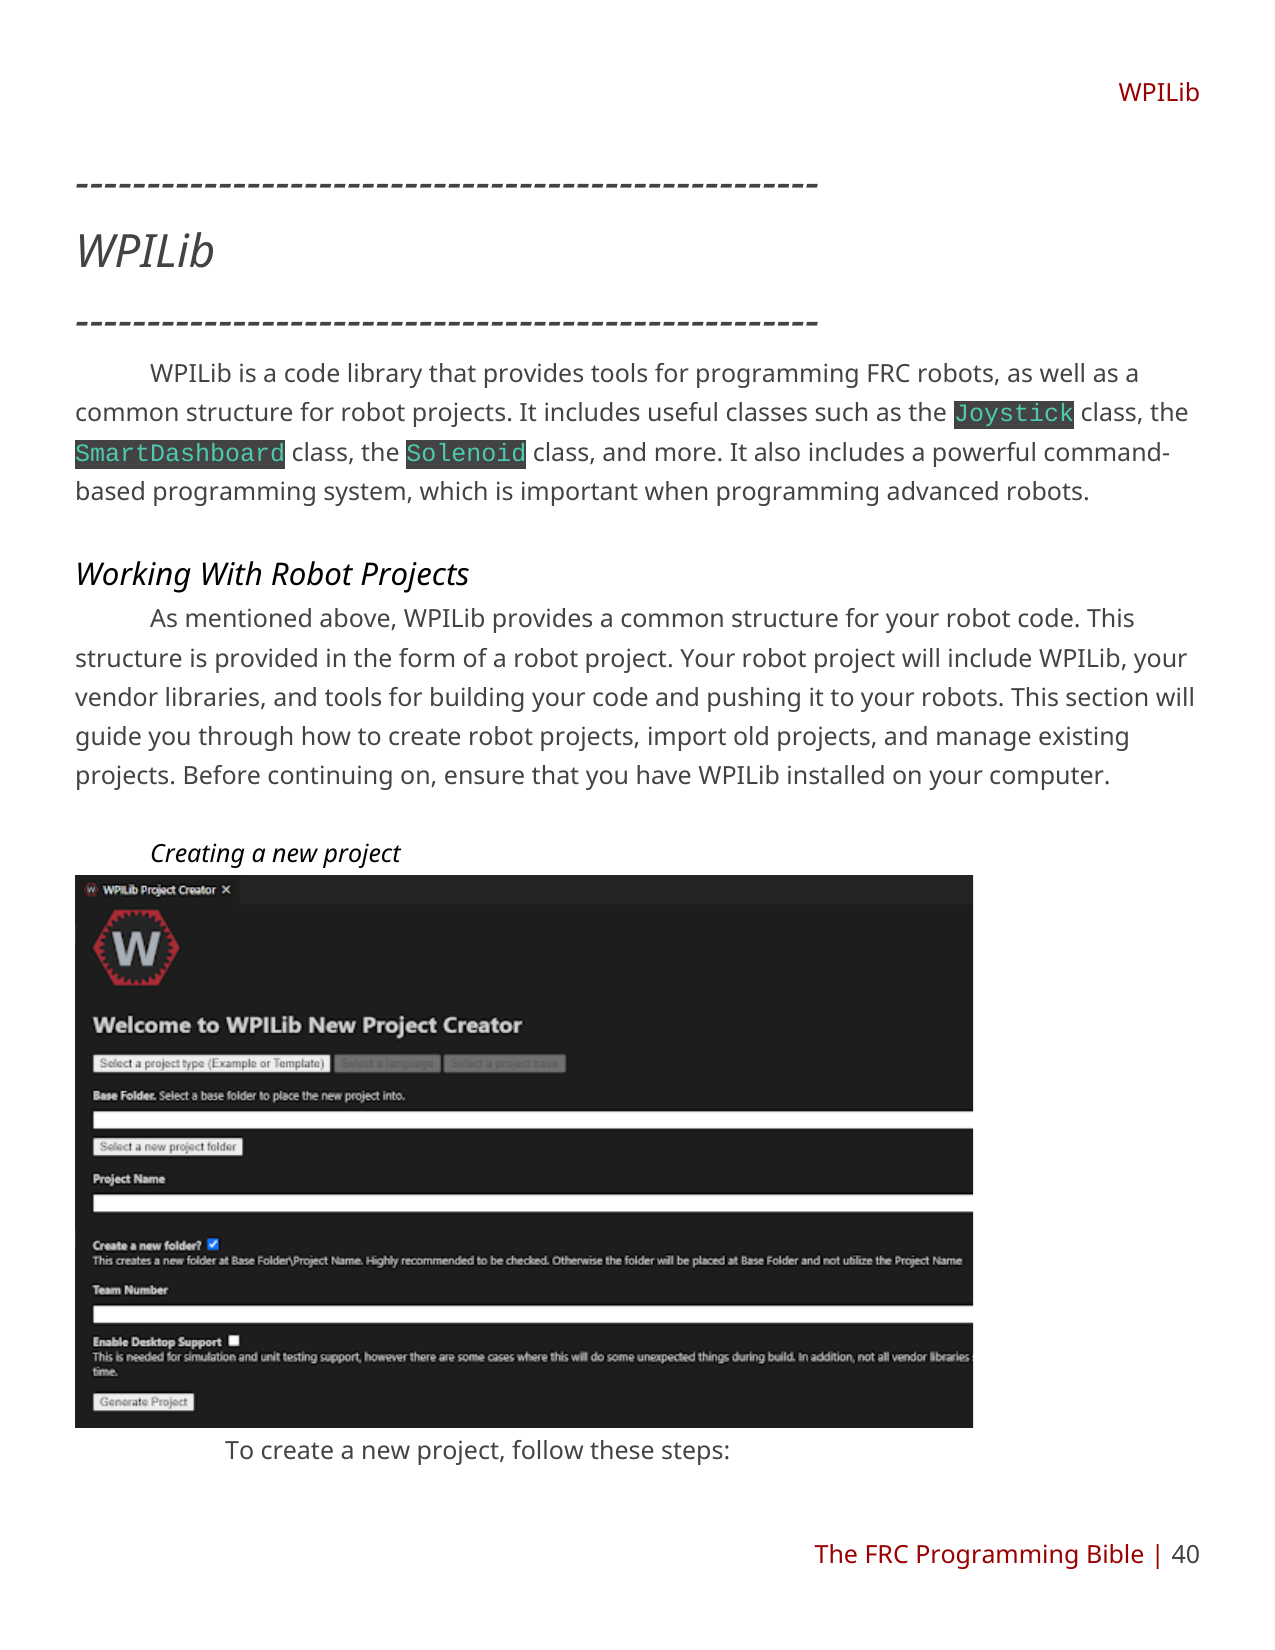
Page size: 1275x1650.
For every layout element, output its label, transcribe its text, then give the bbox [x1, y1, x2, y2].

title ---------------------------------------------------- [75, 287, 1200, 350]
title WPILib [75, 219, 1200, 281]
text To create a new project, follow these steps: [150, 1433, 1200, 1467]
title ---------------------------------------------------- [75, 150, 1200, 212]
text As mentioned above, WPILib provides a common structure for your robot code. This structure is provided in the form of a robot project. Your robot project will include WPILib, your vendor libraries, and tools for building your code and pushing it to your robots. This section will guide you through how to create robot projects, import old projects, and manage existing projects. Before continuing on, ensure that you have WPILib installed on your computer. [75, 601, 1200, 792]
picture [75, 875, 974, 1428]
subtitle Working With Robot Projects [75, 552, 1200, 595]
text WPILib is a code library that provides tools for programming FRC robots, as well as a common structure for robot projects. It includes useful classes such as the Joystick class, the SmartDashboard class, the Solenoid class, and more. It also includes a powerful command-based programming system, which is important when programming advanced robots. [75, 356, 1200, 508]
